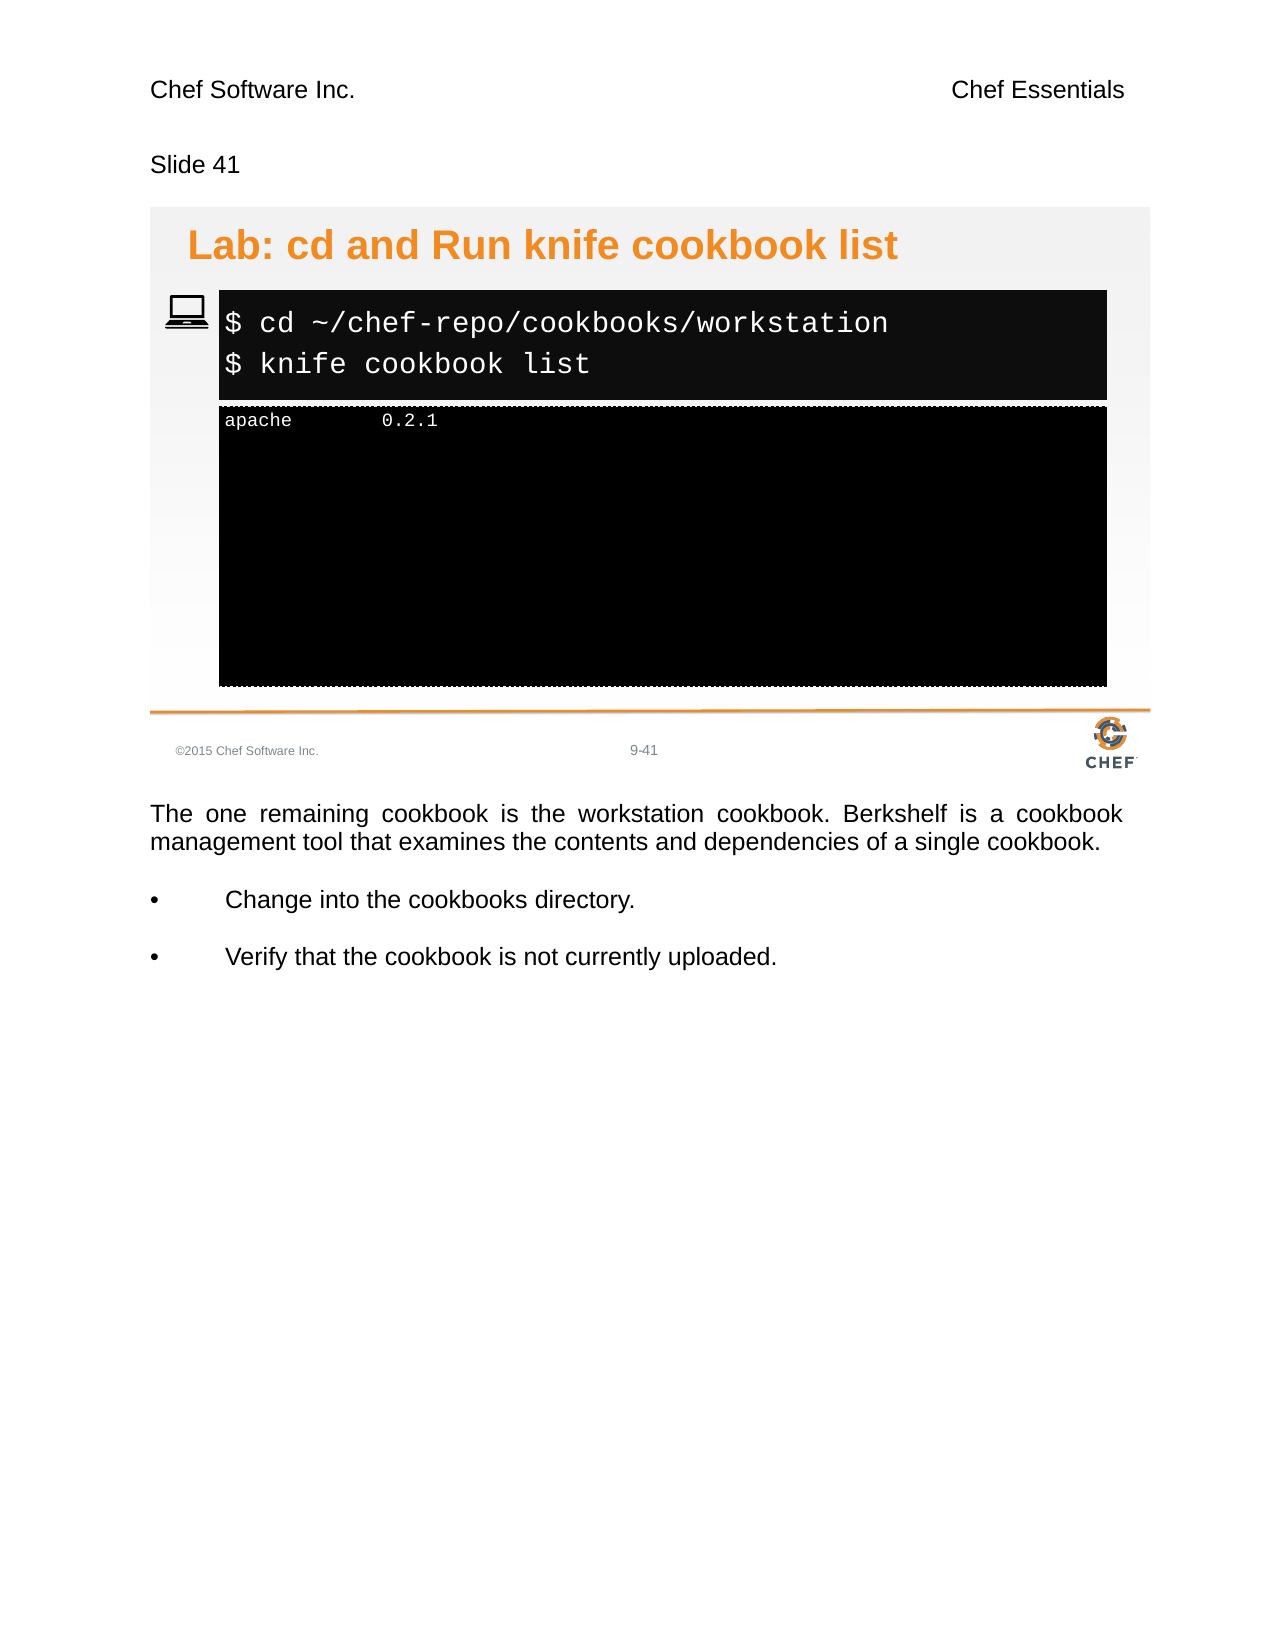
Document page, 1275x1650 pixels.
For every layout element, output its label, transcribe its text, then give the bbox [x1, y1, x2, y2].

list Verify that the cookbook is not currently uploaded. [150, 942, 1125, 971]
list Change into the cookbooks directory. [150, 885, 1125, 942]
text The one remaining cookbook is the workstation cookbook. Berkshelf is a cookbook management tool that examines the contents and dependencies of a single cookbook. [150, 798, 1125, 856]
text Slide 41 [150, 150, 1125, 179]
